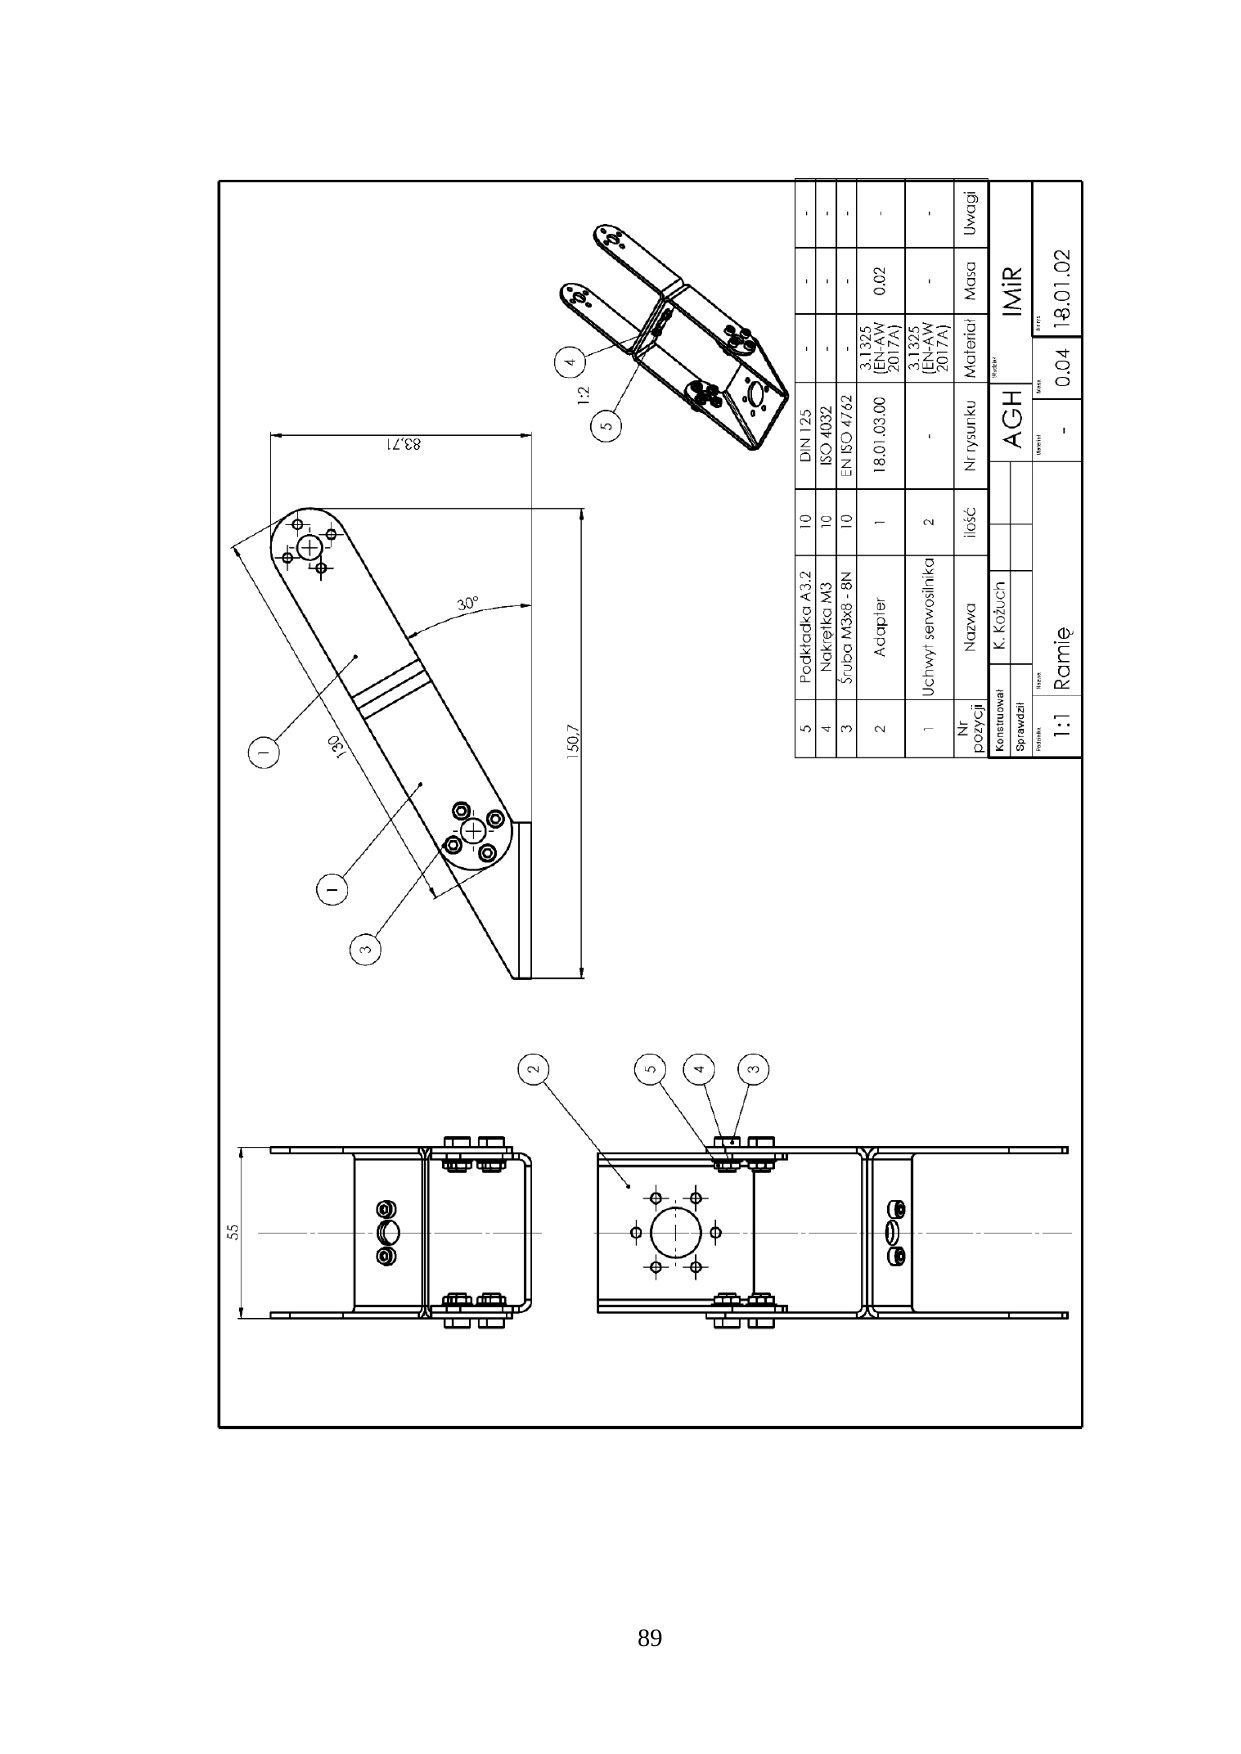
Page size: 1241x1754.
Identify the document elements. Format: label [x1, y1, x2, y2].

picture [208, 151, 1090, 1458]
